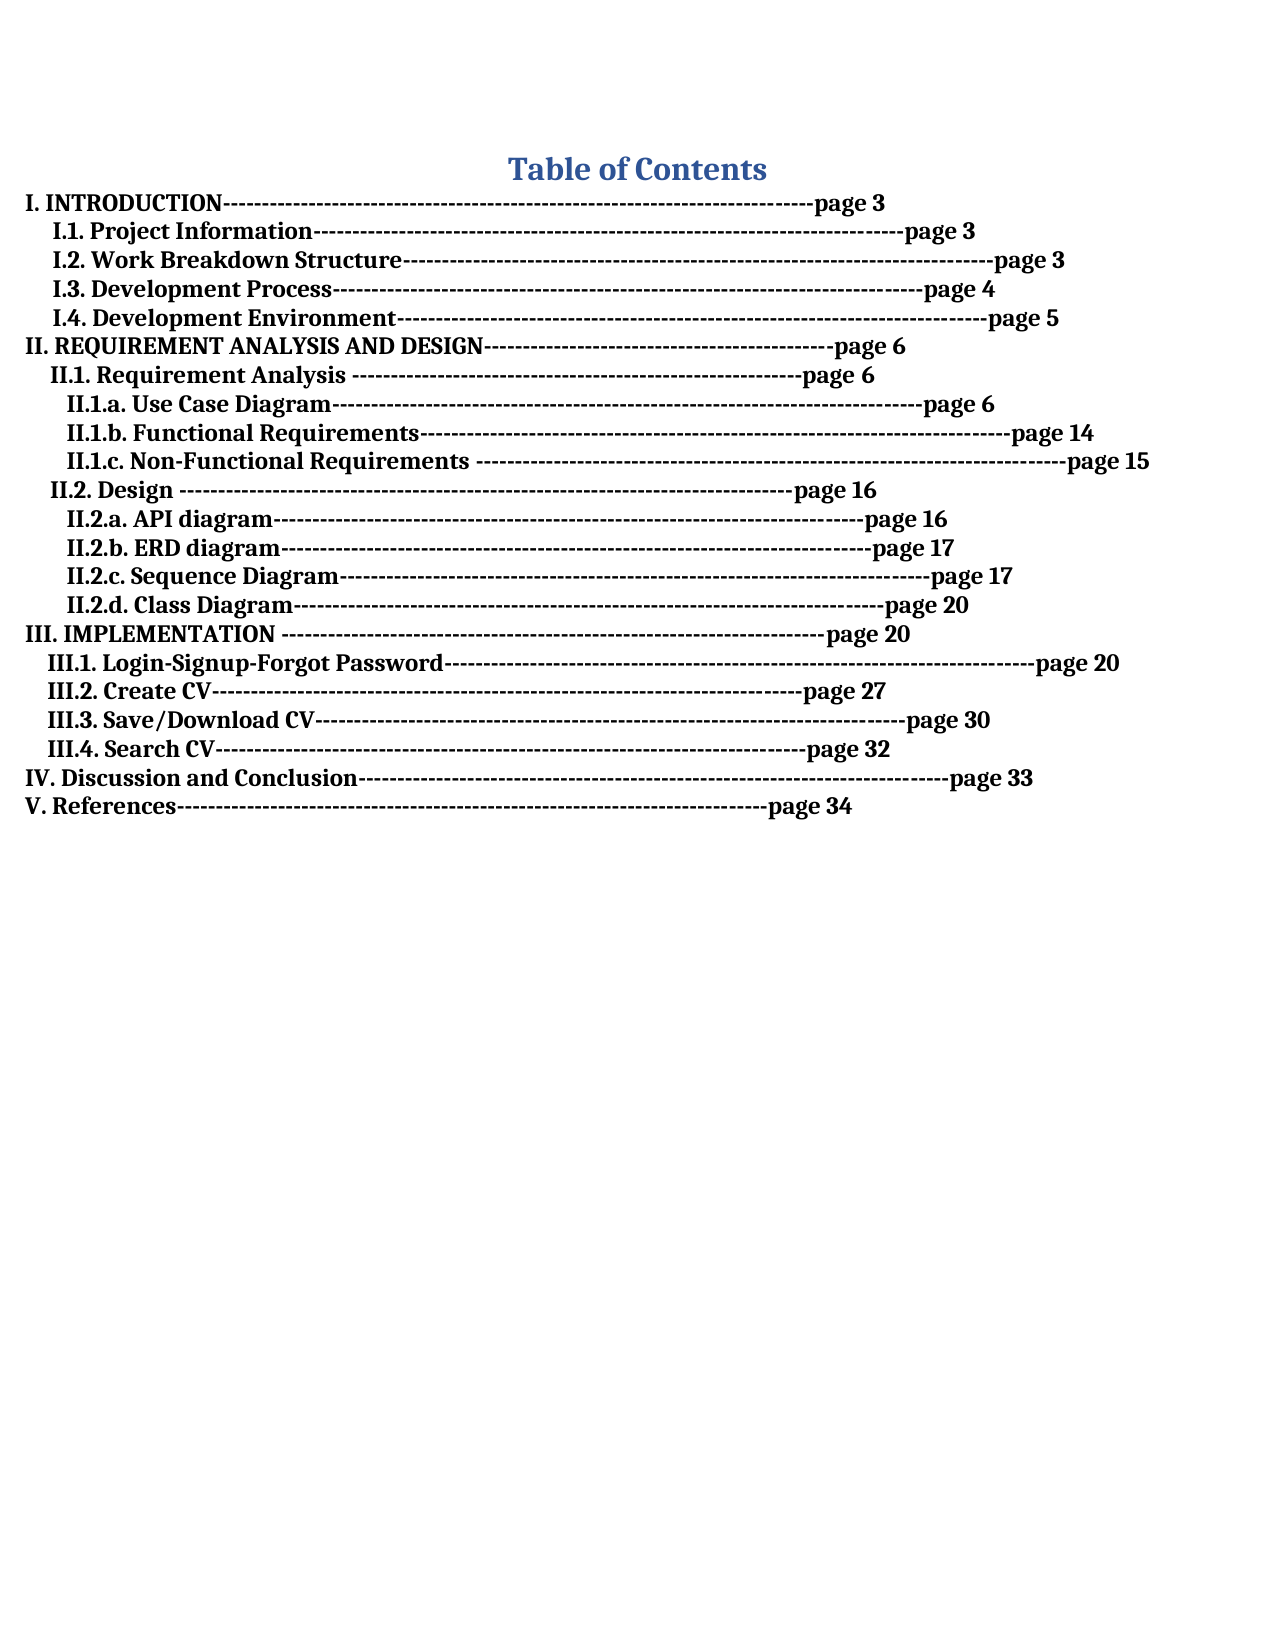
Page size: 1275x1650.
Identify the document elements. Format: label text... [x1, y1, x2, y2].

text Table of Contents [307, 150, 968, 188]
